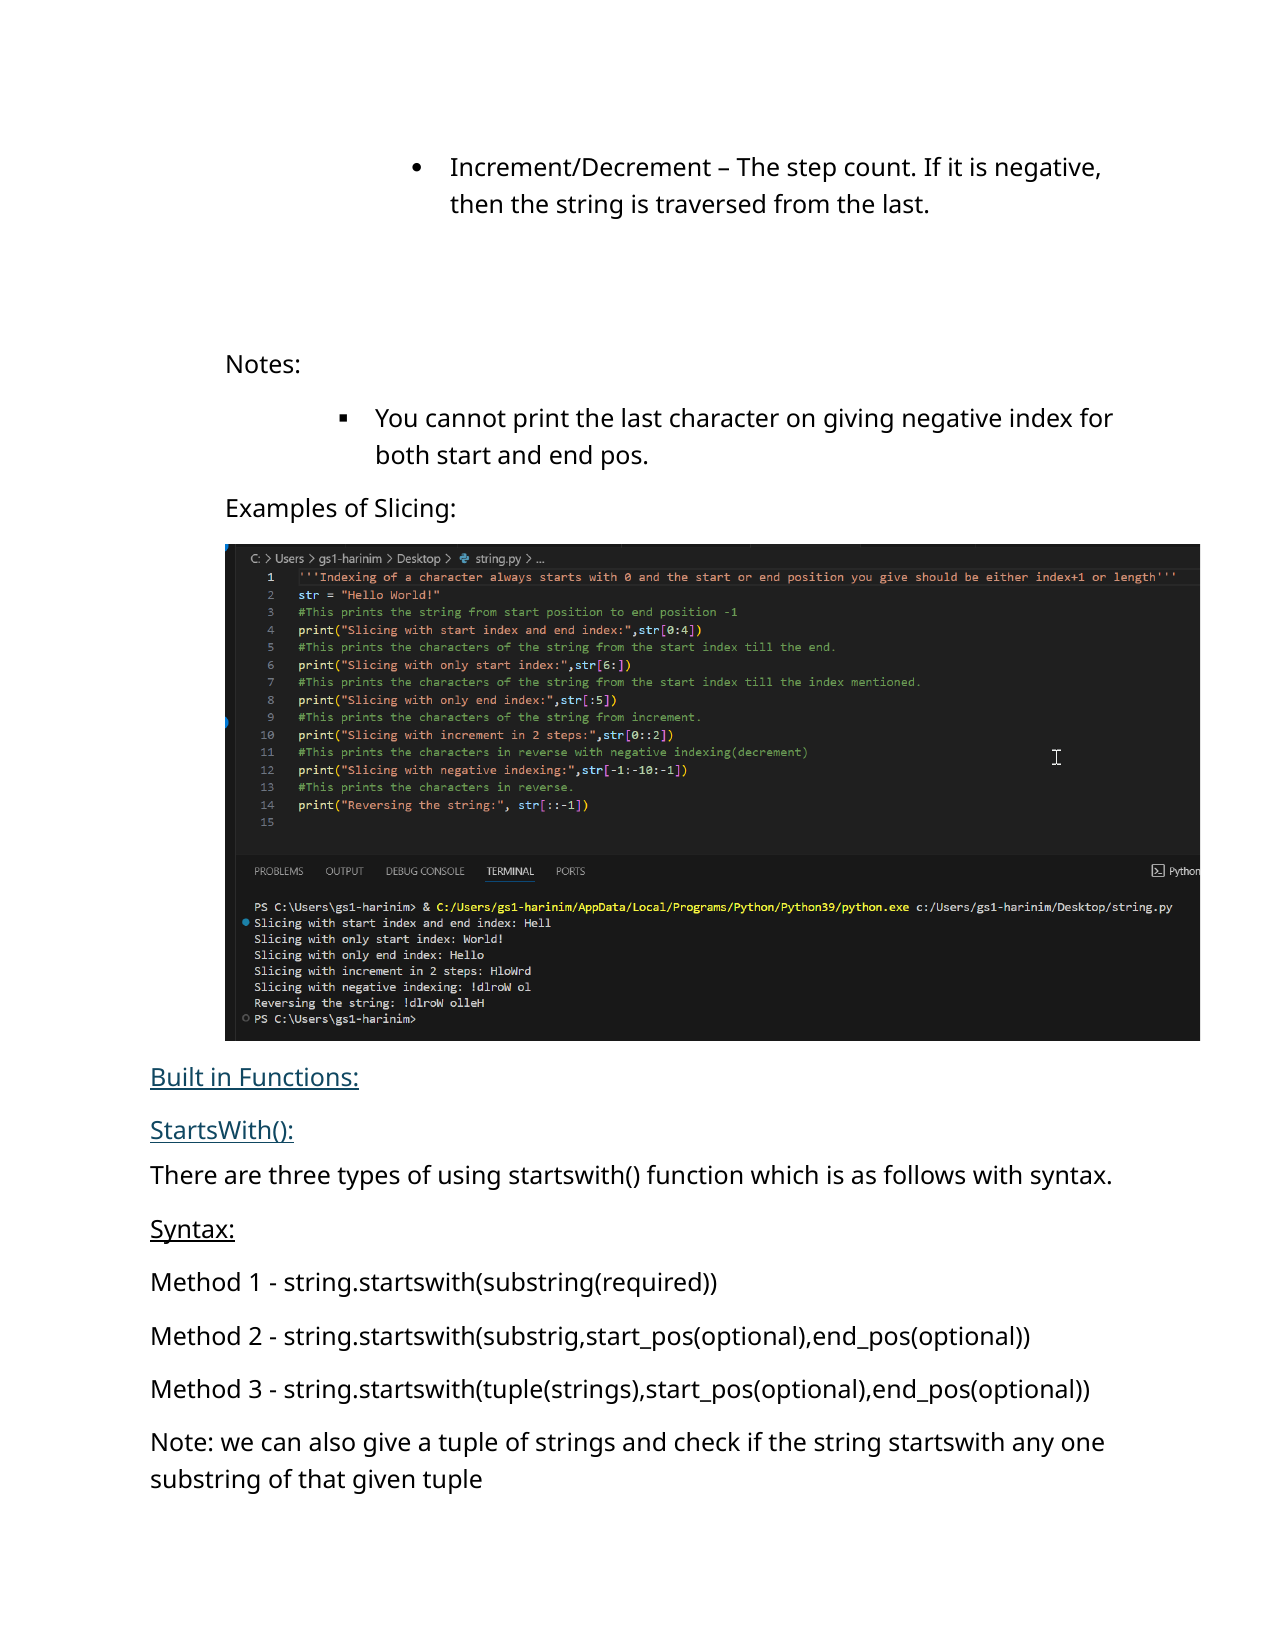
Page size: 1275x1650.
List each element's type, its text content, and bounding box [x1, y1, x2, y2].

list You cannot print the last character on giving negative index for both start and end pos. [337, 401, 1125, 471]
picture [225, 544, 1200, 1041]
subtitle StartsWith(): [150, 1113, 1125, 1147]
text There are three types of using startswith() function which is as follows with syntax. [150, 1158, 1125, 1192]
text Note: we can also give a tuple of strings and check if the string startswith any one substring of that given tuple [150, 1425, 1125, 1496]
text Method 3 - string.startswith(tuple(strings),start_pos(optional),end_pos(optional)) [150, 1372, 1125, 1406]
text Examples of Slicing: [225, 491, 1125, 525]
text Method 2 - string.startswith(substrig,start_pos(optional),end_pos(optional)) [150, 1318, 1125, 1352]
text Notes: [225, 347, 1125, 381]
subtitle Built in Functions: [150, 1059, 1125, 1093]
text Syntax: [150, 1211, 1125, 1245]
text Method 1 - string.startswith(substring(required)) [150, 1265, 1125, 1299]
list Increment/Decrement – The step count. If it is negative, then the string is traversed from the last. [412, 150, 1125, 221]
